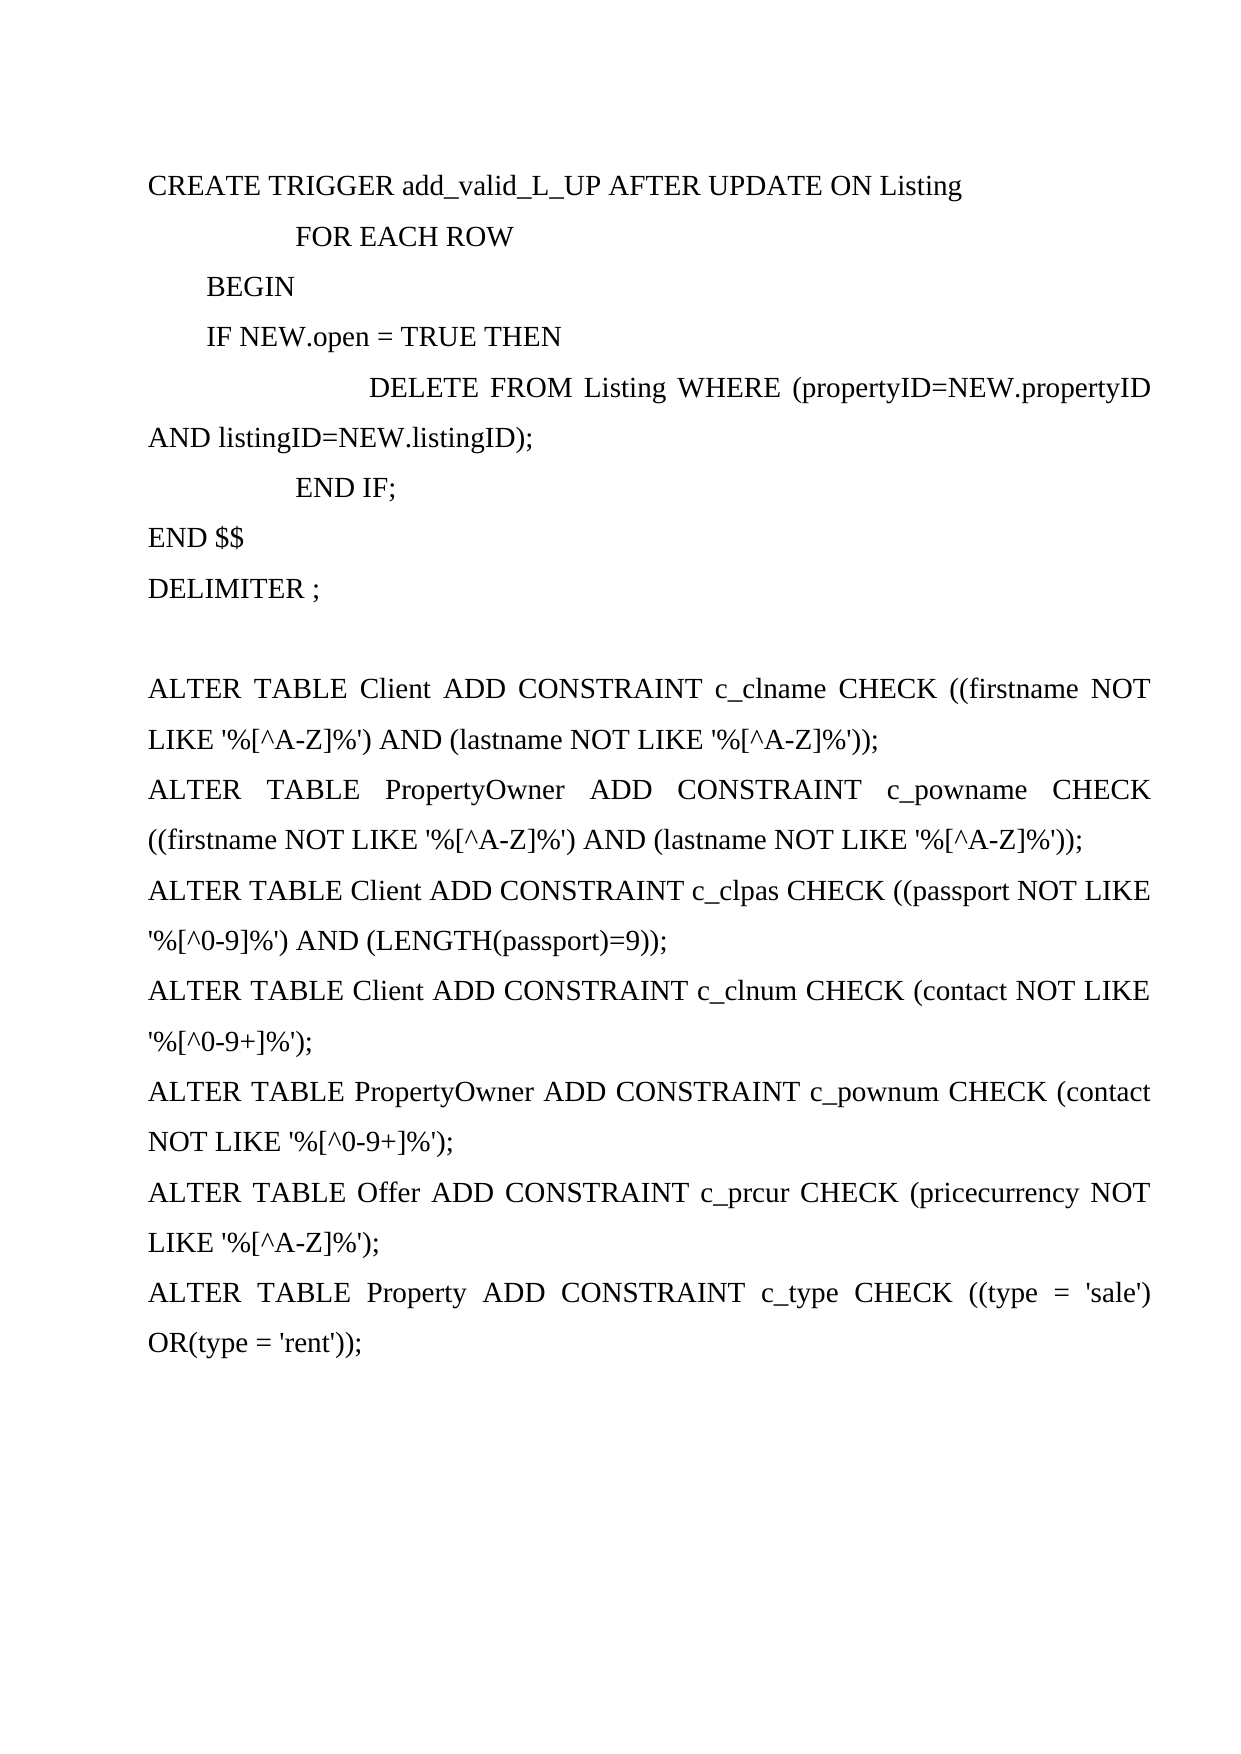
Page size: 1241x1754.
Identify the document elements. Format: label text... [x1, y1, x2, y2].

text END IF; [148, 470, 1152, 504]
text ALTER TABLE Client ADD CONSTRAINT c_clnum CHECK (contact NOT LIKE '%[^0-9+]%'); [148, 973, 1152, 1057]
text ALTER TABLE Property ADD CONSTRAINT c_type CHECK ((type = 'sale') OR(type = 'rent')); [148, 1275, 1152, 1359]
text IF NEW.open = TRUE THEN [148, 319, 1152, 353]
text DELIMITER ; [148, 571, 1152, 604]
text CREATE TRIGGER add_valid_L_UP AFTER UPDATE ON Listing [148, 168, 1152, 202]
text END $$ [148, 521, 1152, 554]
text ALTER TABLE Client ADD CONSTRAINT c_clname CHECK ((firstname NOT LIKE '%[^A-Z]%') AND (lastname NOT LIKE '%[^A-Z]%')); [148, 672, 1152, 755]
text ALTER TABLE PropertyOwner ADD CONSTRAINT c_pownum CHECK (contact NOT LIKE '%[^0-9+]%'); [148, 1074, 1152, 1158]
text DELETE FROM Listing WHERE (propertyID=NEW.propertyID AND listingID=NEW.listingID); [148, 370, 1152, 453]
text ALTER TABLE Client ADD CONSTRAINT c_clpas CHECK ((passport NOT LIKE '%[^0-9]%') AND (LENGTH(passport)=9)); [148, 873, 1152, 957]
text BEGIN [148, 269, 1152, 303]
text ALTER TABLE PropertyOwner ADD CONSTRAINT c_powname CHECK ((firstname NOT LIKE '%[^A-Z]%') AND (lastname NOT LIKE '%[^A-Z]%')); [148, 772, 1152, 856]
text ALTER TABLE Offer ADD CONSTRAINT c_prcur CHECK (pricecurrency NOT LIKE '%[^A-Z]%'); [148, 1175, 1152, 1258]
text FOR EACH ROW [148, 219, 1152, 252]
